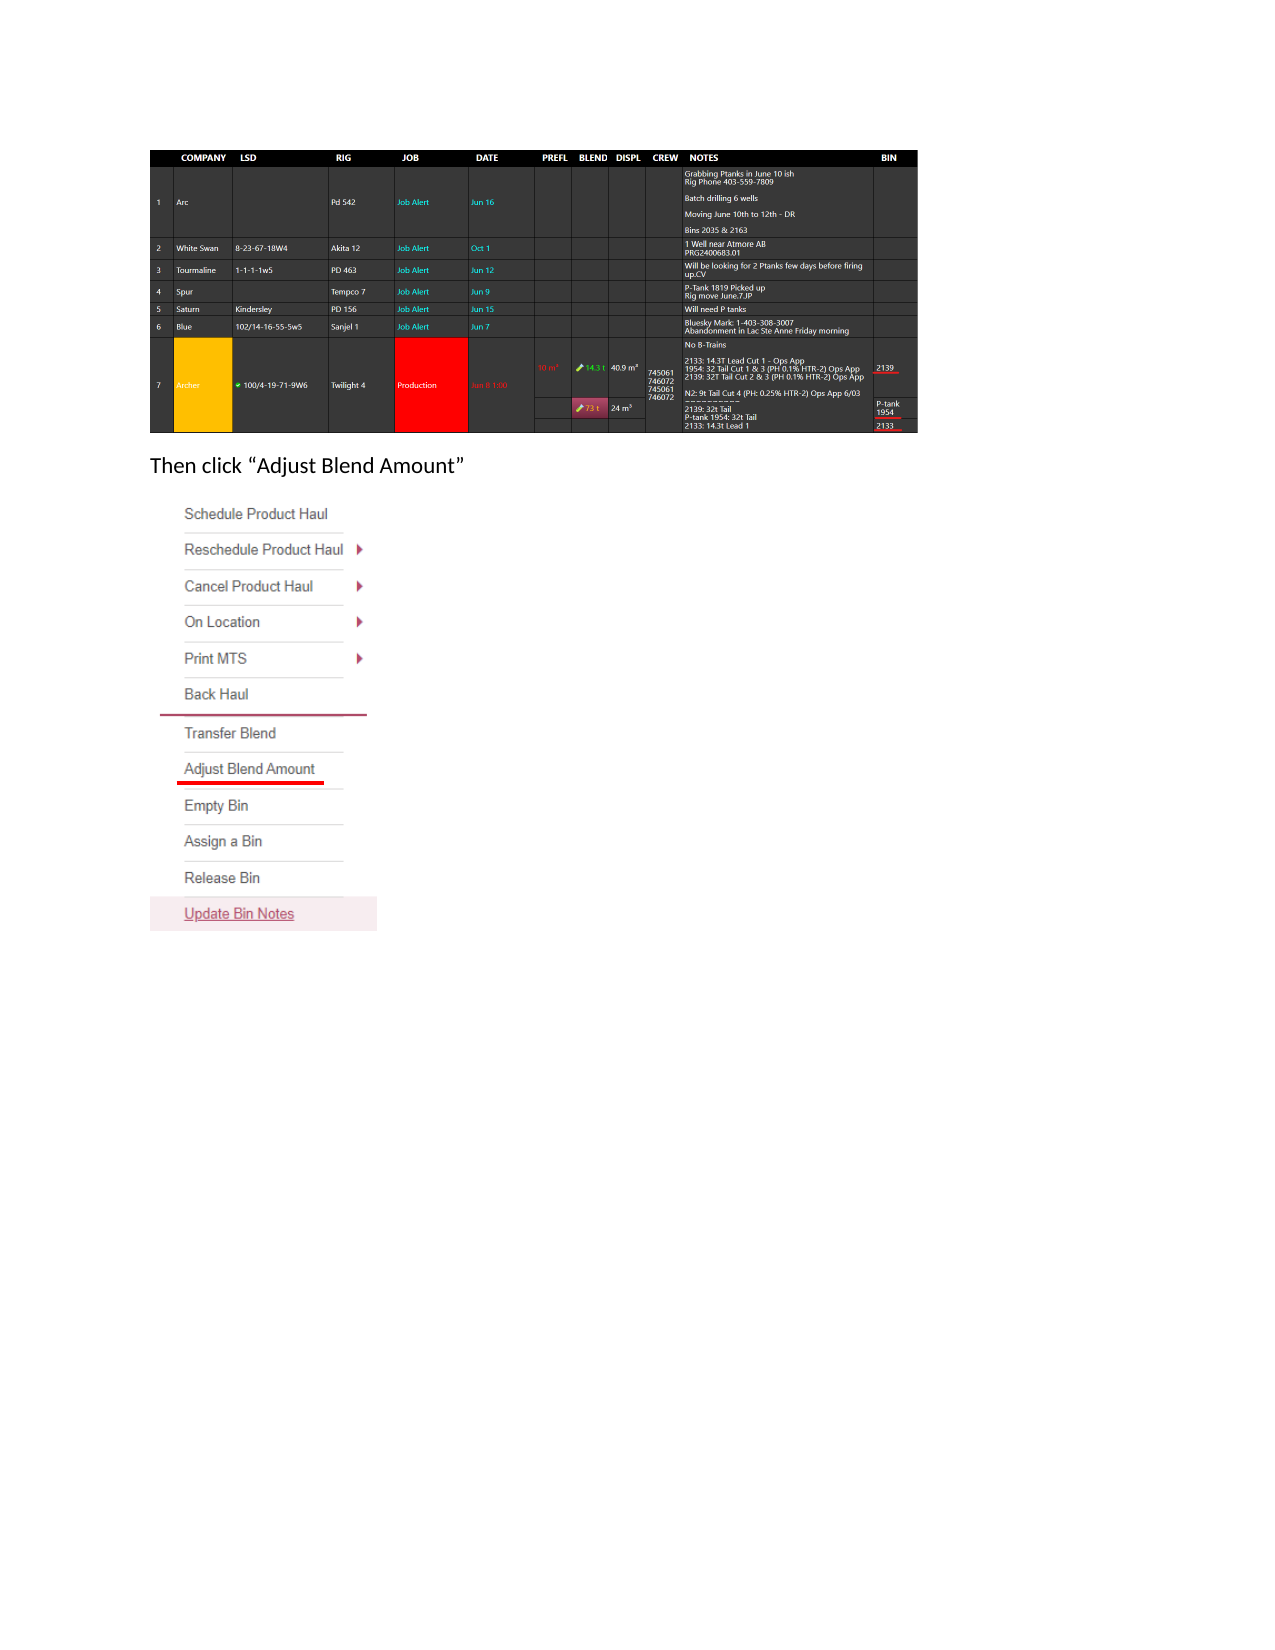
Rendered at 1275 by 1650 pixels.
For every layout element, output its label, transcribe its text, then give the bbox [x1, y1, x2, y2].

picture [150, 150, 918, 433]
text Then click “Adjust Blend Amount” [150, 451, 1125, 479]
picture [150, 498, 377, 931]
